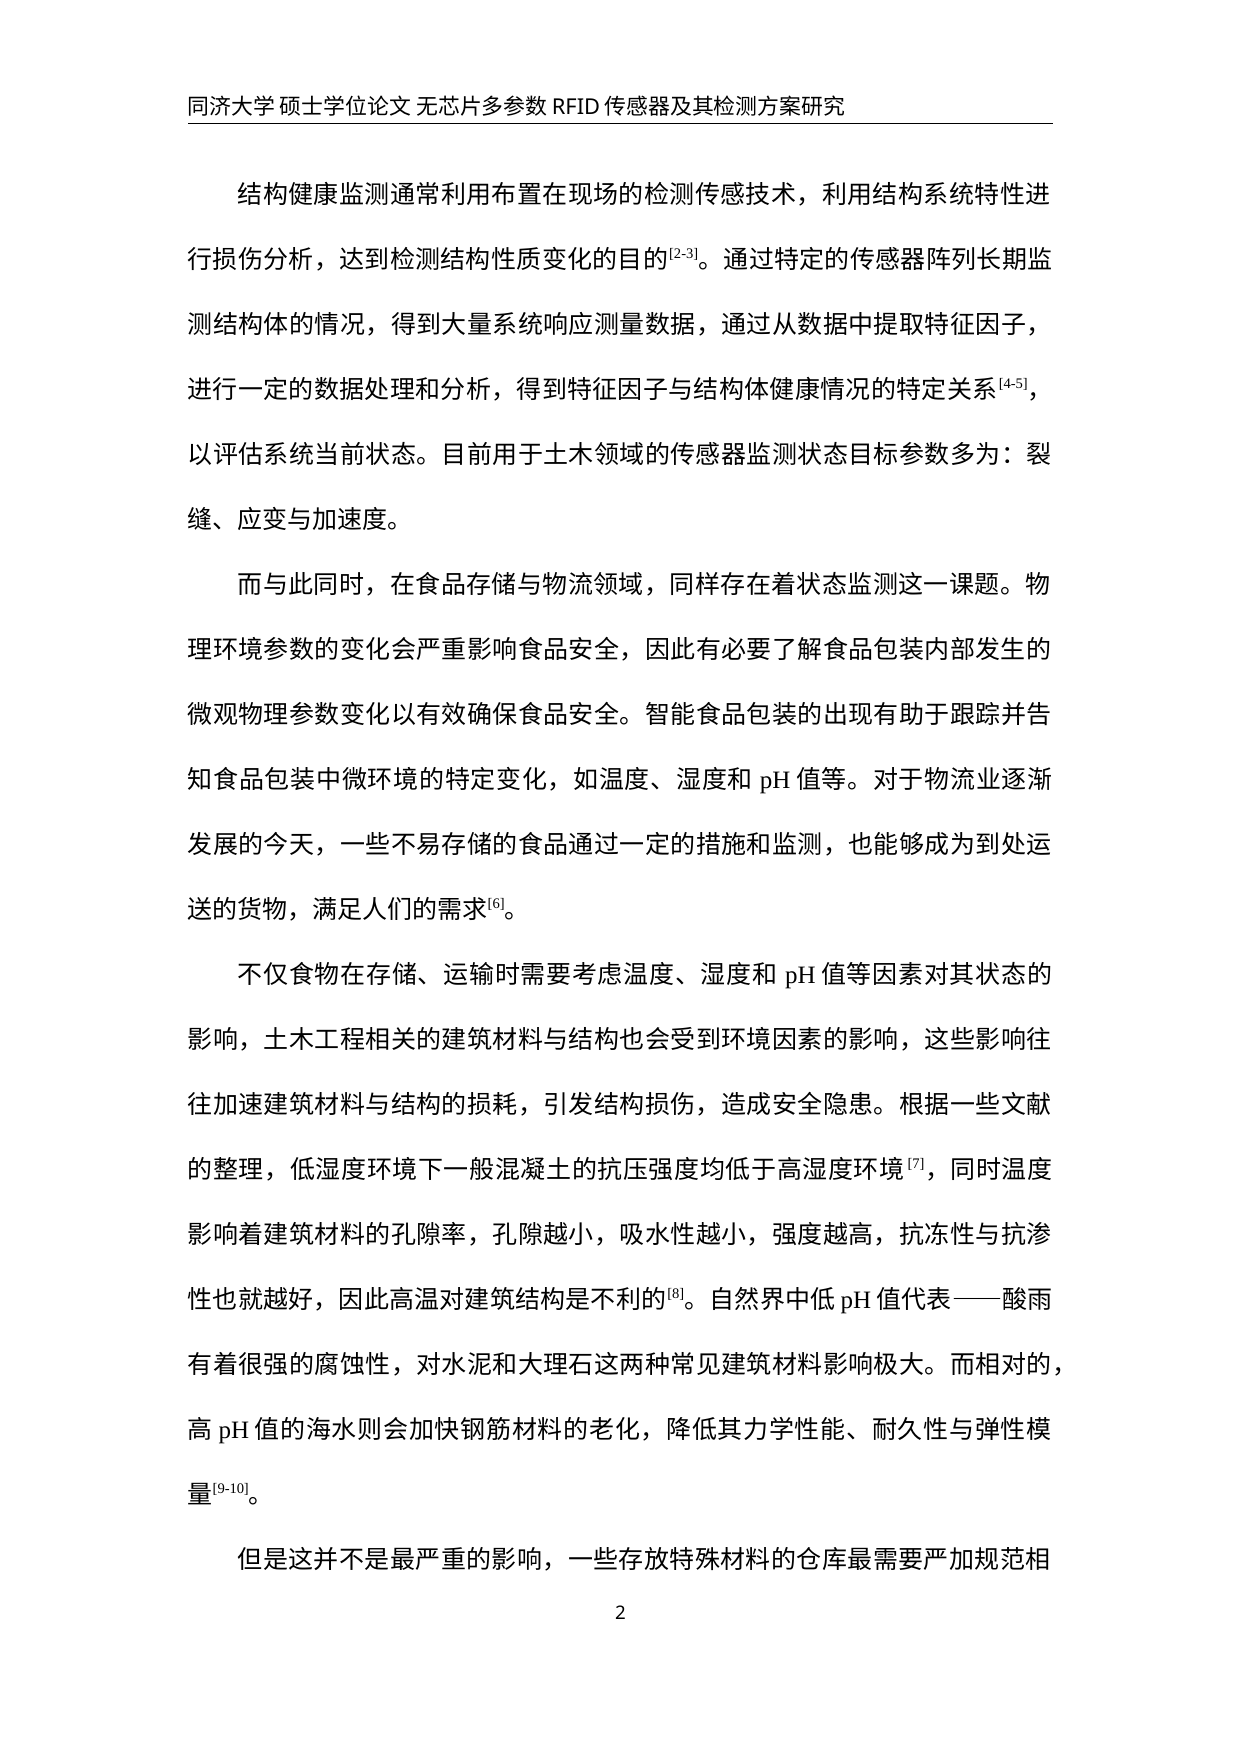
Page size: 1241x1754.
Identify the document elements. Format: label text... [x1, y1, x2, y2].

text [187, 1525, 1053, 1590]
text 结构健康监测通常利用布置在现场的检测传感技术，利用结构系统特性进行损伤分析，达到检测结构性质变化的目的[2-3]。通过特定的传感器阵列长期监测结构体的情况，得到大量系统响应测量数据，通过从数据中提取特征因子，进行一定的数据处理和分析，得到特征因子与结构体健康情况的特定关系[4-5]，以评估系统当前状态。目前用于土木领域的传感器监测状态目标参数多为：裂缝、应变与加速度。 [187, 160, 1053, 550]
text 不仅食物在存储、运输时需要考虑温度、湿度和pH值等因素对其状态的影响，土木工程相关的建筑材料与结构也会受到环境因素的影响，这些影响往往加速建筑材料与结构的损耗，引发结构损伤，造成安全隐患。根据一些文献的整理，低湿度环境下一般混凝土的抗压强度均低于高湿度环境[7]，同时温度影响着建筑材料的孔隙率，孔隙越小，吸水性越小，强度越高，抗冻性与抗渗性也就越好，因此高温对建筑结构是不利的[8]。自然界中低pH值代表——酸雨有着很强的腐蚀性，对水泥和大理石这两种常见建筑材料影响极大。而相对的，高pH值的海水则会加快钢筋材料的老化，降低其力学性能、耐久性与弹性模量[9-10]。 [187, 940, 1053, 1525]
text 而与此同时，在食品存储与物流领域，同样存在着状态监测这一课题。物理环境参数的变化会严重影响食品安全，因此有必要了解食品包装内部发生的微观物理参数变化以有效确保食品安全。智能食品包装的出现有助于跟踪并告知食品包装中微环境的特定变化，如温度、湿度和pH值等。对于物流业逐渐发展的今天，一些不易存储的食品通过一定的措施和监测，也能够成为到处运送的货物，满足人们的需求[6]。 [187, 550, 1053, 940]
